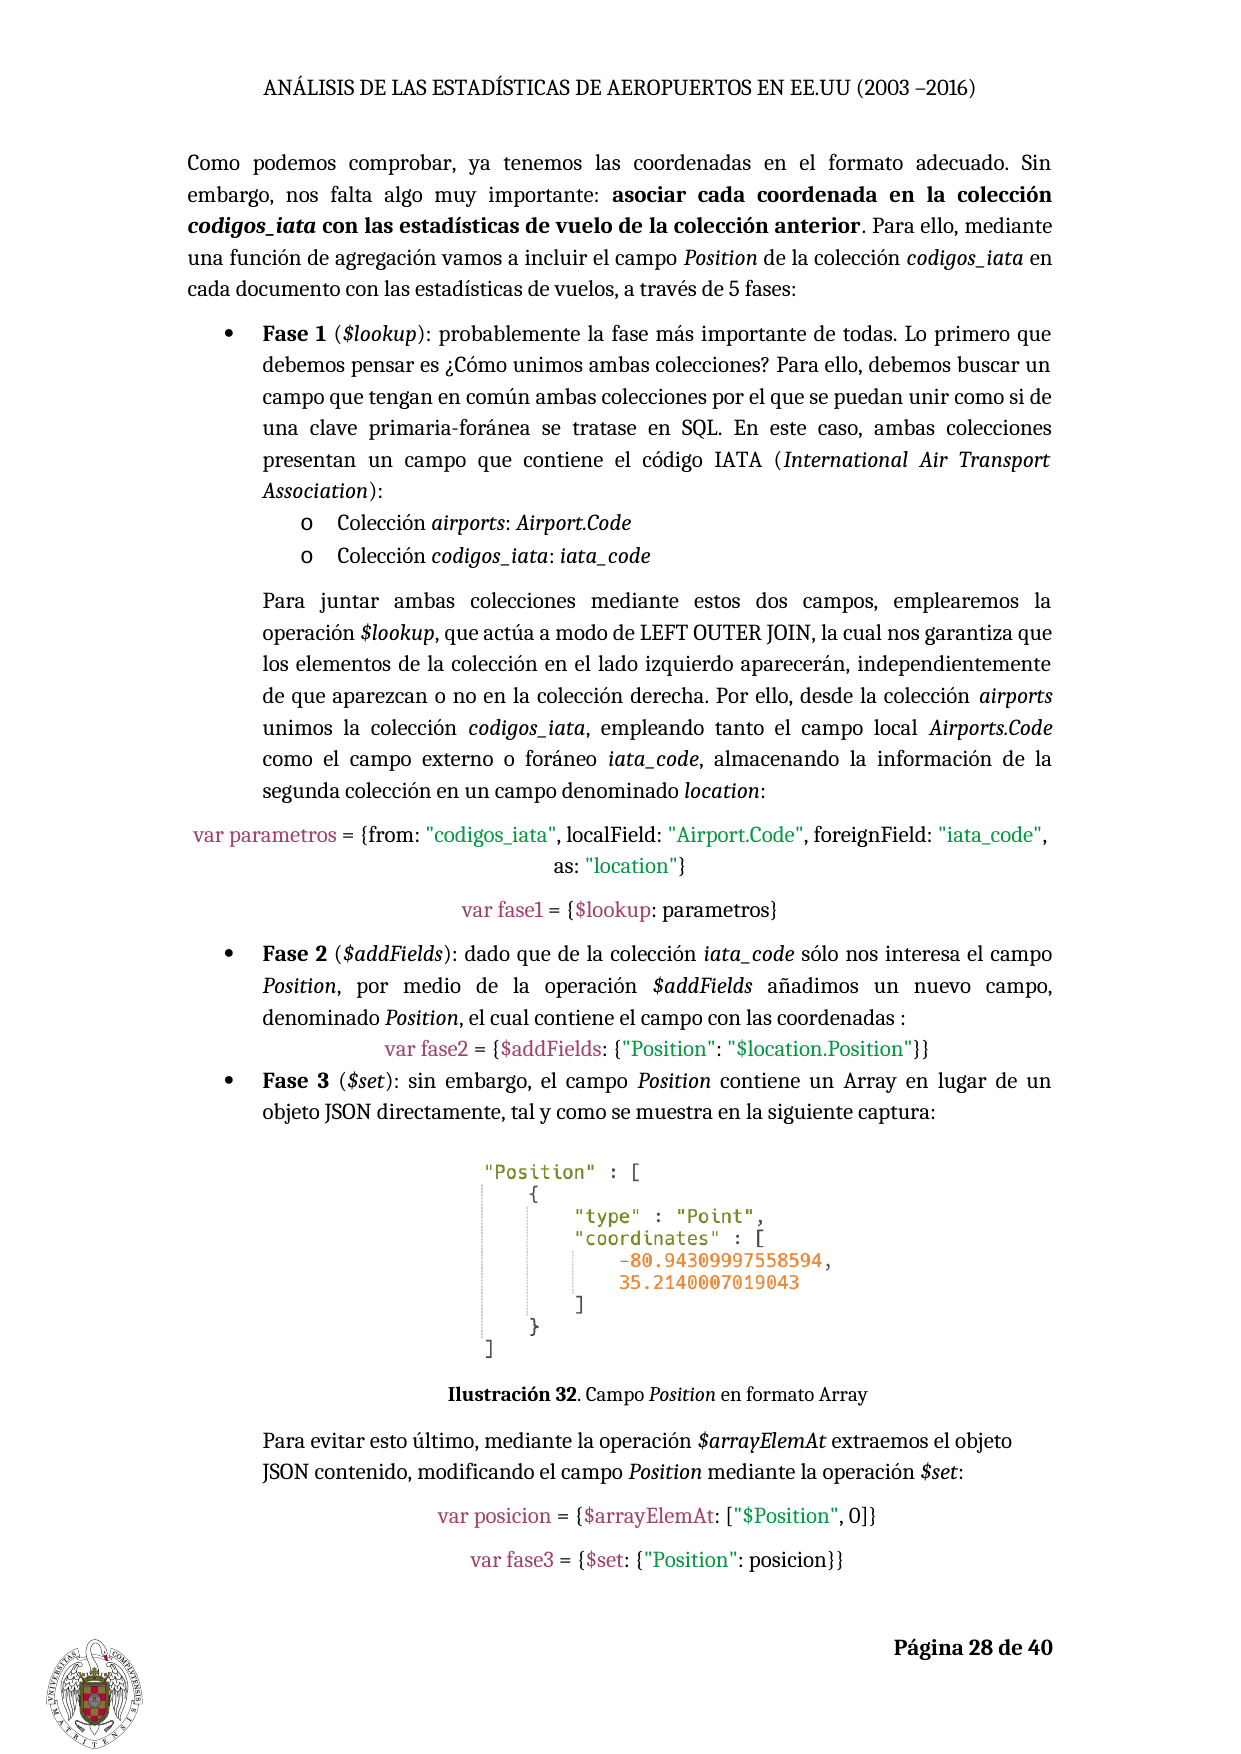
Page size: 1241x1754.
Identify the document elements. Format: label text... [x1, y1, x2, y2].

list Colección codigos_iata: iata_code [300, 543, 1053, 570]
text var fase3 = {$set: {"Position": posicion}} [262, 1547, 1053, 1574]
text Para juntar ambas colecciones mediante estos dos campos, emplearemos la operación $lookup, que actúa a modo de LEFT OUTER JOIN, la cual nos garantiza que los elementos de la colección en el lado izquierdo aparecerán, independientemente de que aparezcan o no en la colección derecha. Por ello, desde la colección airports unimos la colección codigos_iata, empleando tanto el campo local Airports.Code como el campo externo o foráneo iata_code, almacenando la información de la segunda colección en un campo denominado location: [262, 588, 1053, 804]
text Ilustración 32. Campo Position en formato Array [262, 1383, 1053, 1407]
picture [476, 1162, 839, 1366]
list Fase 2 ($addFields): dado que de la colección iata_code sólo nos interesa el campo Position, por medio de la operación $addFields añadimos un nuevo campo, denominado Position, el cual contiene el campo con las coordenadas : [225, 941, 1053, 1031]
text var fase1 = {$lookup: parametros} [187, 897, 1053, 923]
picture [43, 1636, 146, 1752]
list Colección airports: Airport.Code [300, 510, 1053, 537]
text var parametros = {from: "codigos_iata", localField: "Airport.Code", foreignField: "iata_code", as: "location"} [187, 821, 1053, 879]
list var fase2 = {$addFields: {"Position": "$location.Position"}} [262, 1036, 1053, 1062]
list Fase 1 ($lookup): probablemente la fase más importante de todas. Lo primero que debemos pensar es ¿Cómo unimos ambas colecciones? Para ello, debemos buscar un campo que tengan en común ambas colecciones por el que se puedan unir como si de una clave primaria-foránea se tratase en SQL. En este caso, ambas colecciones presentan un campo que contiene el código IATA (International Air Transport Association): [225, 320, 1053, 504]
text var posicion = {$arrayElemAt: ["$Position", 0]} [262, 1503, 1053, 1529]
text Para evitar esto último, mediante la operación $arrayElemAt extraemos el objeto JSON contenido, modificando el campo Position mediante la operación $set: [262, 1428, 1053, 1486]
text Como podemos comprobar, ya tenemos las coordenadas en el formato adecuado. Sin embargo, nos falta algo muy importante: asociar cada coordenada en la colección codigos_iata con las estadísticas de vuelo de la colección anterior. Para ello, mediante una función de agregación vamos a incluir el campo Position de la colección codigos_iata en cada documento con las estadísticas de vuelos, a través de 5 fases: [187, 150, 1053, 303]
list Fase 3 ($set): sin embargo, el campo Position contiene un Array en lugar de un objeto JSON directamente, tal y como se muestra en la siguiente captura: [225, 1067, 1053, 1125]
